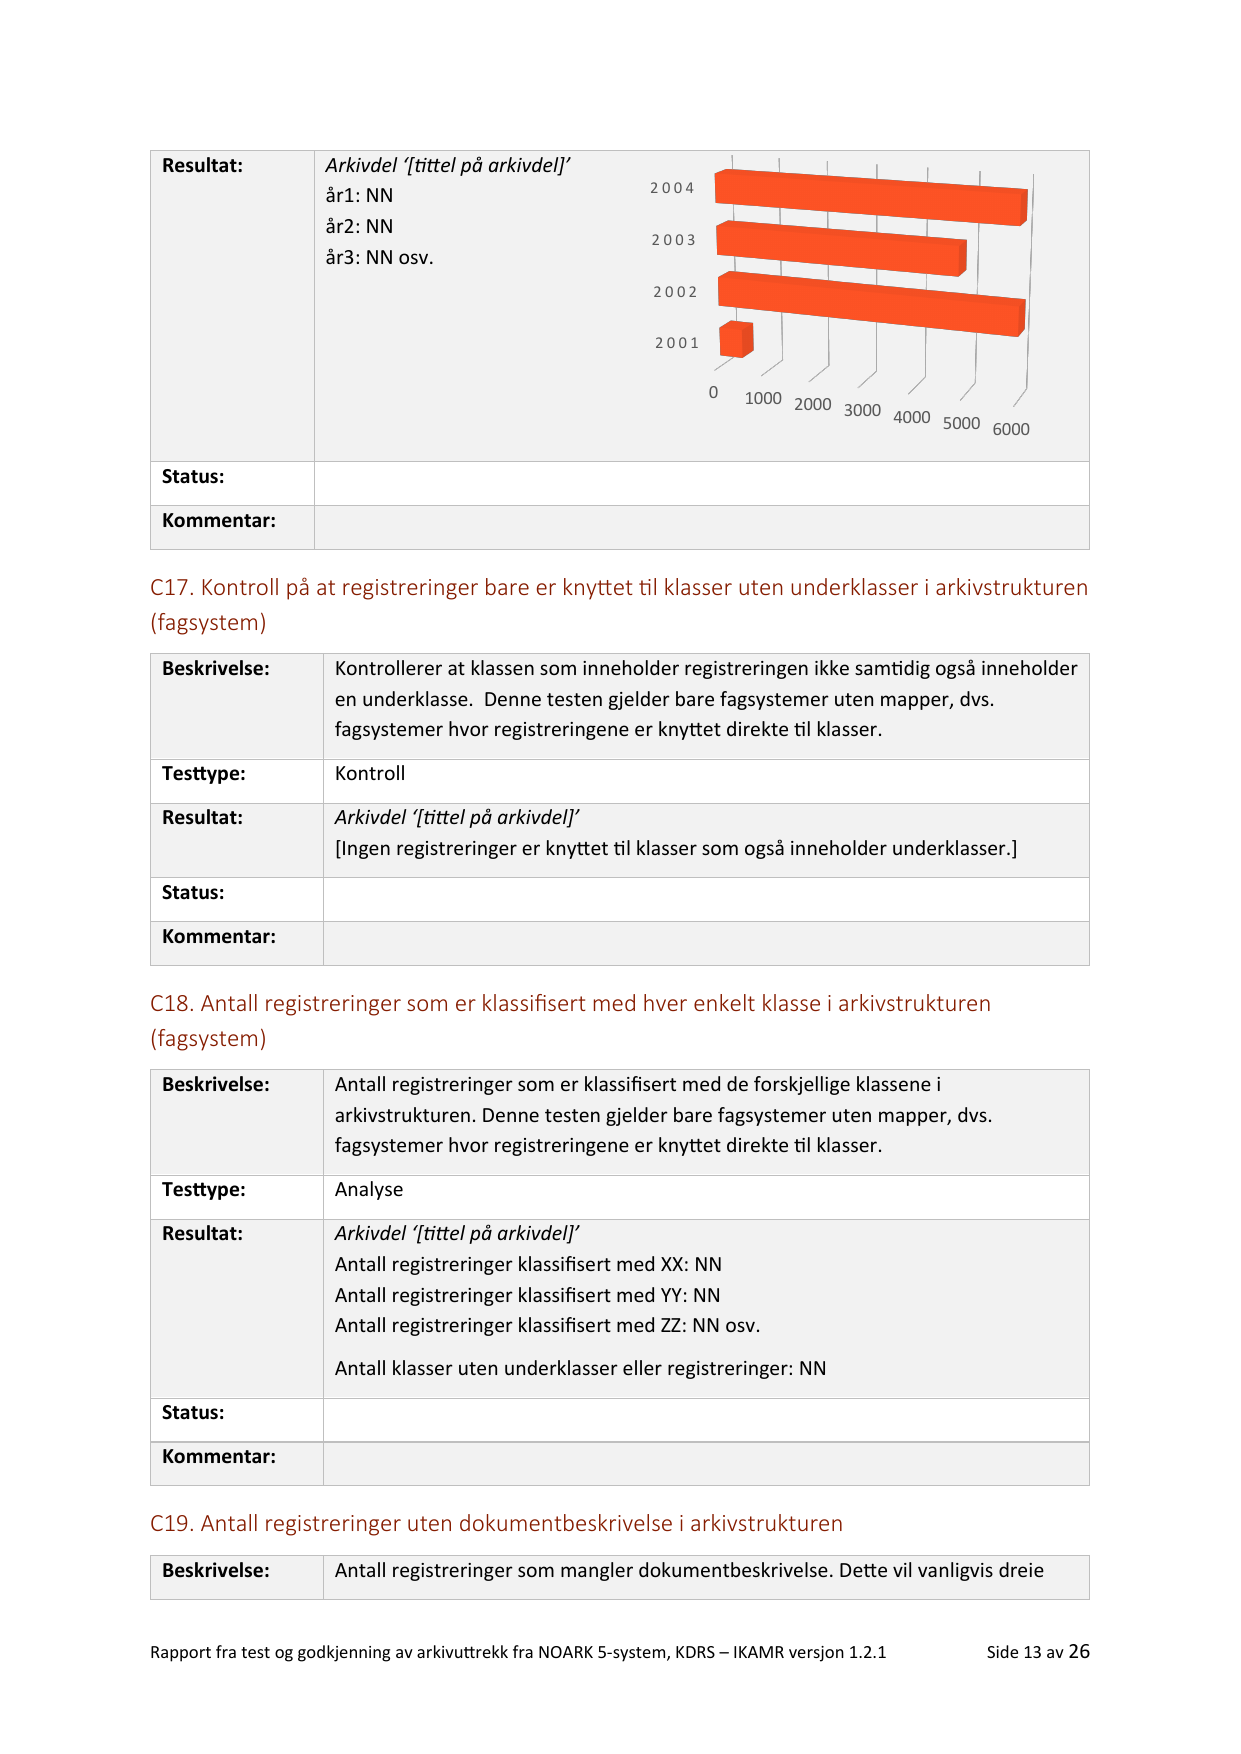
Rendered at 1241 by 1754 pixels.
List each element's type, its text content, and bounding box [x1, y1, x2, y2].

table_cell Status: [151, 878, 323, 921]
table_cell Resultat: [151, 151, 314, 461]
table_header Beskrivelse: [151, 1556, 323, 1599]
table_cell Analyse [324, 1176, 1089, 1218]
table_cell [315, 506, 1089, 549]
table_header Antall registreringer som er klassifisert med de forskjellige klassene i arkivstrukturen. Denne testen gjelder bare fagsystemer uten mapper, dvs. fagsystemer hvor registreringene er knyttet direkte til klasser. [324, 1070, 1089, 1174]
table_cell Kontroll [324, 760, 1089, 802]
table_cell Resultat: [151, 804, 323, 877]
table_cell Testtype: [151, 760, 323, 802]
table_cell [627, 151, 1089, 461]
table_header Kontrollerer at klassen som inneholder registreringen ikke samtidig også inneholder en underklasse. Denne testen gjelder bare fagsystemer uten mapper, dvs. fagsystemer hvor registreringene er knyttet direkte til klasser. [324, 654, 1089, 758]
table_cell [324, 922, 1089, 965]
table_cell Arkivdel ‘[tittel på arkivdel]’ [Ingen registreringer er knyttet til klasser som også inneholder underklasser.] [324, 804, 1089, 877]
subtitle C18. Antall registreringer som er klassifisert med hver enkelt klasse i arkivstrukturen (fagsystem) [150, 987, 1090, 1052]
table_cell Arkivdel ‘[tittel på arkivdel]’ Antall registreringer klassifisert med XX: NN Antall registreringer klassifisert med YY: NN Antall registreringer klassifisert med ZZ: NN osv. Antall klasser uten underklasser eller registreringer: NN [324, 1220, 1089, 1397]
table_cell [324, 878, 1089, 921]
table_cell Kommentar: [151, 1443, 323, 1485]
subtitle C19. Antall registreringer uten dokumentbeskrivelse i arkivstrukturen [150, 1507, 1090, 1538]
subtitle C17. Kontroll på at registreringer bare er knyttet til klasser uten underklasser i arkivstrukturen (fagsystem) [150, 571, 1090, 636]
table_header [324, 1556, 1089, 1599]
table_cell Resultat: [151, 1220, 323, 1397]
table_cell Testtype: [151, 1176, 323, 1218]
table_cell Status: [151, 462, 314, 505]
table_cell Kommentar: [151, 922, 323, 965]
table_header Beskrivelse: [151, 654, 323, 758]
table_cell Kommentar: [151, 506, 314, 549]
table_cell Arkivdel ‘[tittel på arkivdel]’ år1: NN år2: NN år3: NN osv. [315, 151, 627, 461]
table_cell [315, 462, 1089, 505]
table_cell Status: [151, 1399, 323, 1441]
table_cell [324, 1443, 1089, 1485]
table_header Beskrivelse: [151, 1070, 323, 1174]
table_cell [324, 1399, 1089, 1441]
